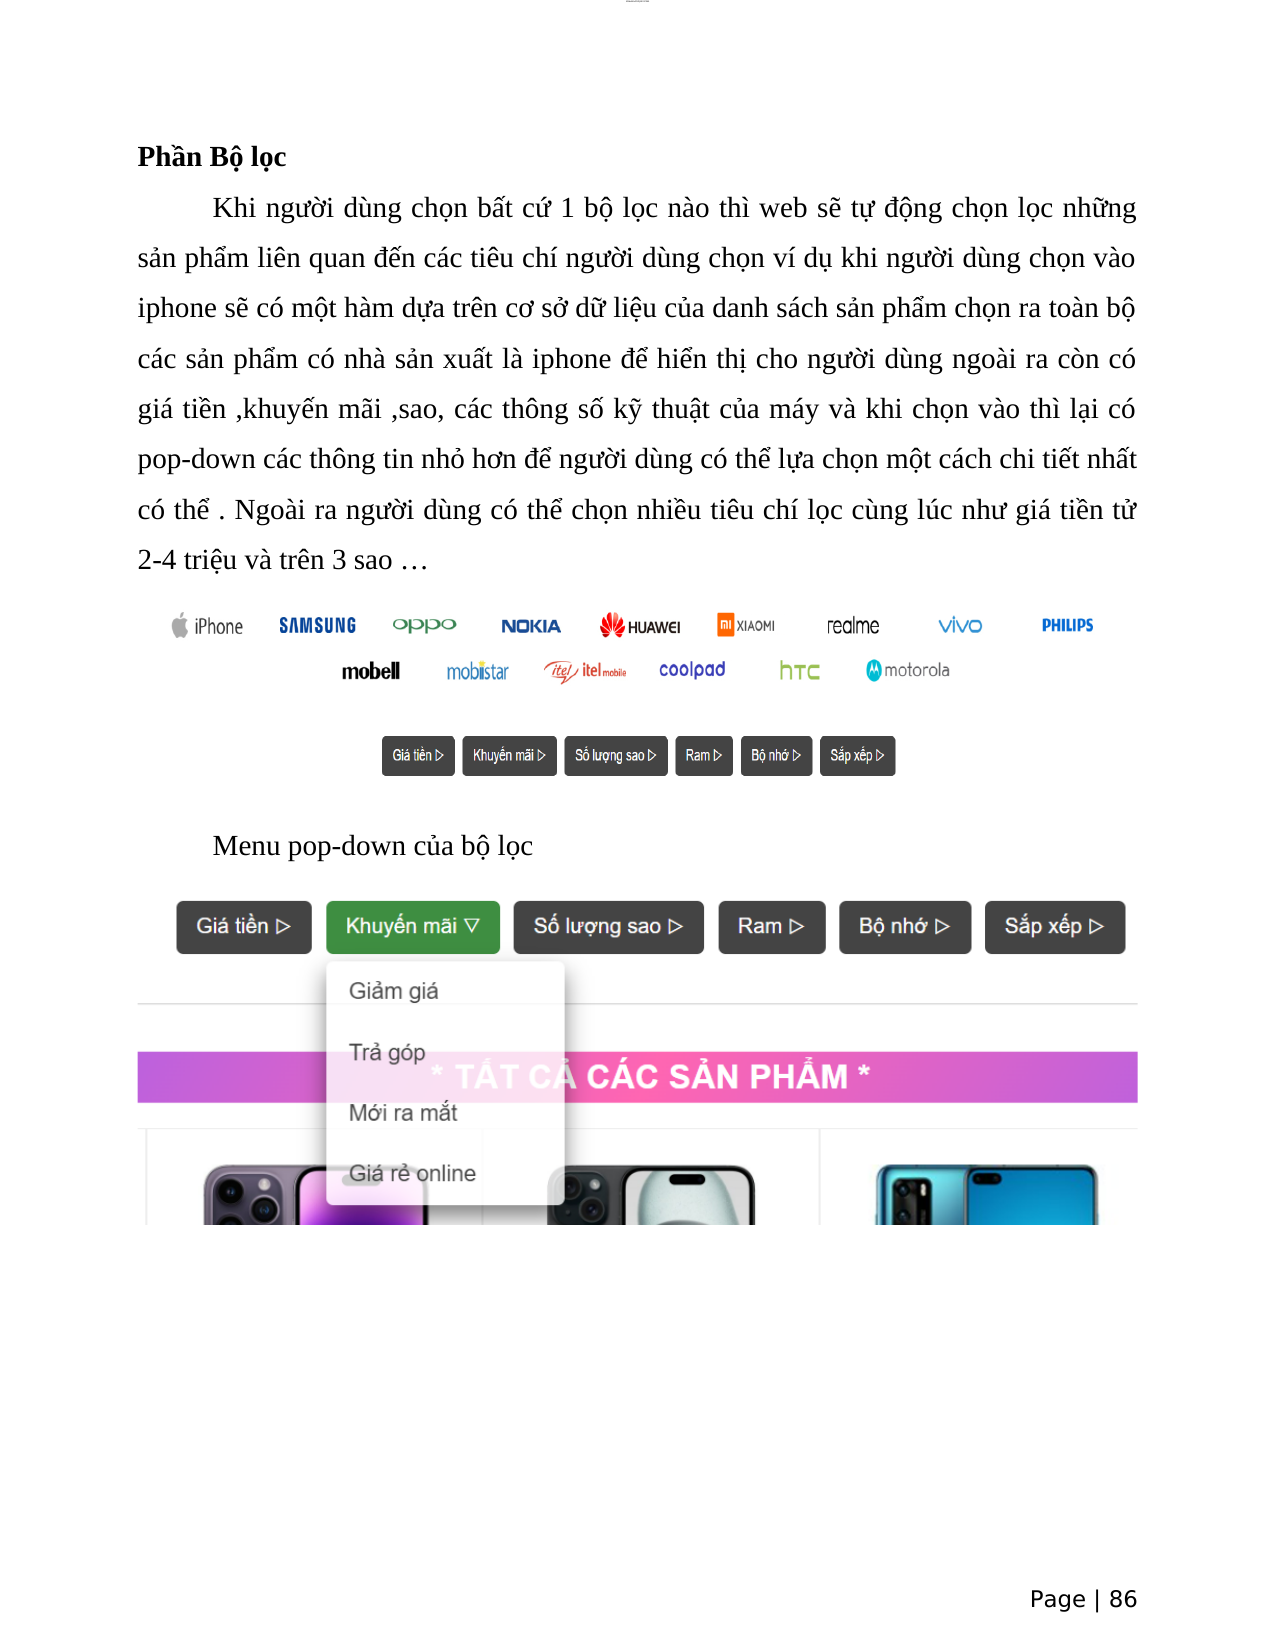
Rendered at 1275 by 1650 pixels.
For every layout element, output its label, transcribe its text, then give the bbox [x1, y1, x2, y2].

text Phần Bộ lọc [137, 139, 1137, 173]
text Menu pop-down của bộ lọc [137, 828, 1039, 862]
text Khi người dùng chọn bất cứ 1 bộ lọc nào thì web sẽ tự động chọn lọc những sản phẩm liên quan đến các tiêu chí người dùng chọn ví dụ khi người dùng chọn vào iphone sẽ có một hàm dựa trên cơ sở dữ liệu của danh sách sản phẩm chọn ra toàn bộ các sản phẩm có nhà sản xuất là iphone để hiển thị cho người dùng ngoài ra còn có giá tiền ,khuyến mãi ,sao, các thông số kỹ thuật của máy và khi chọn vào thì lại có pop-down các thông tin nhỏ hơn để người dùng có thể lựa chọn một cách chi tiết nhất có thể . Ngoài ra người dùng có thể chọn nhiều tiêu chí lọc cùng lúc như giá tiền tử 2-4 triệu và trên 3 sao … [137, 190, 1137, 576]
picture [137, 878, 1138, 1225]
picture [137, 598, 1138, 810]
